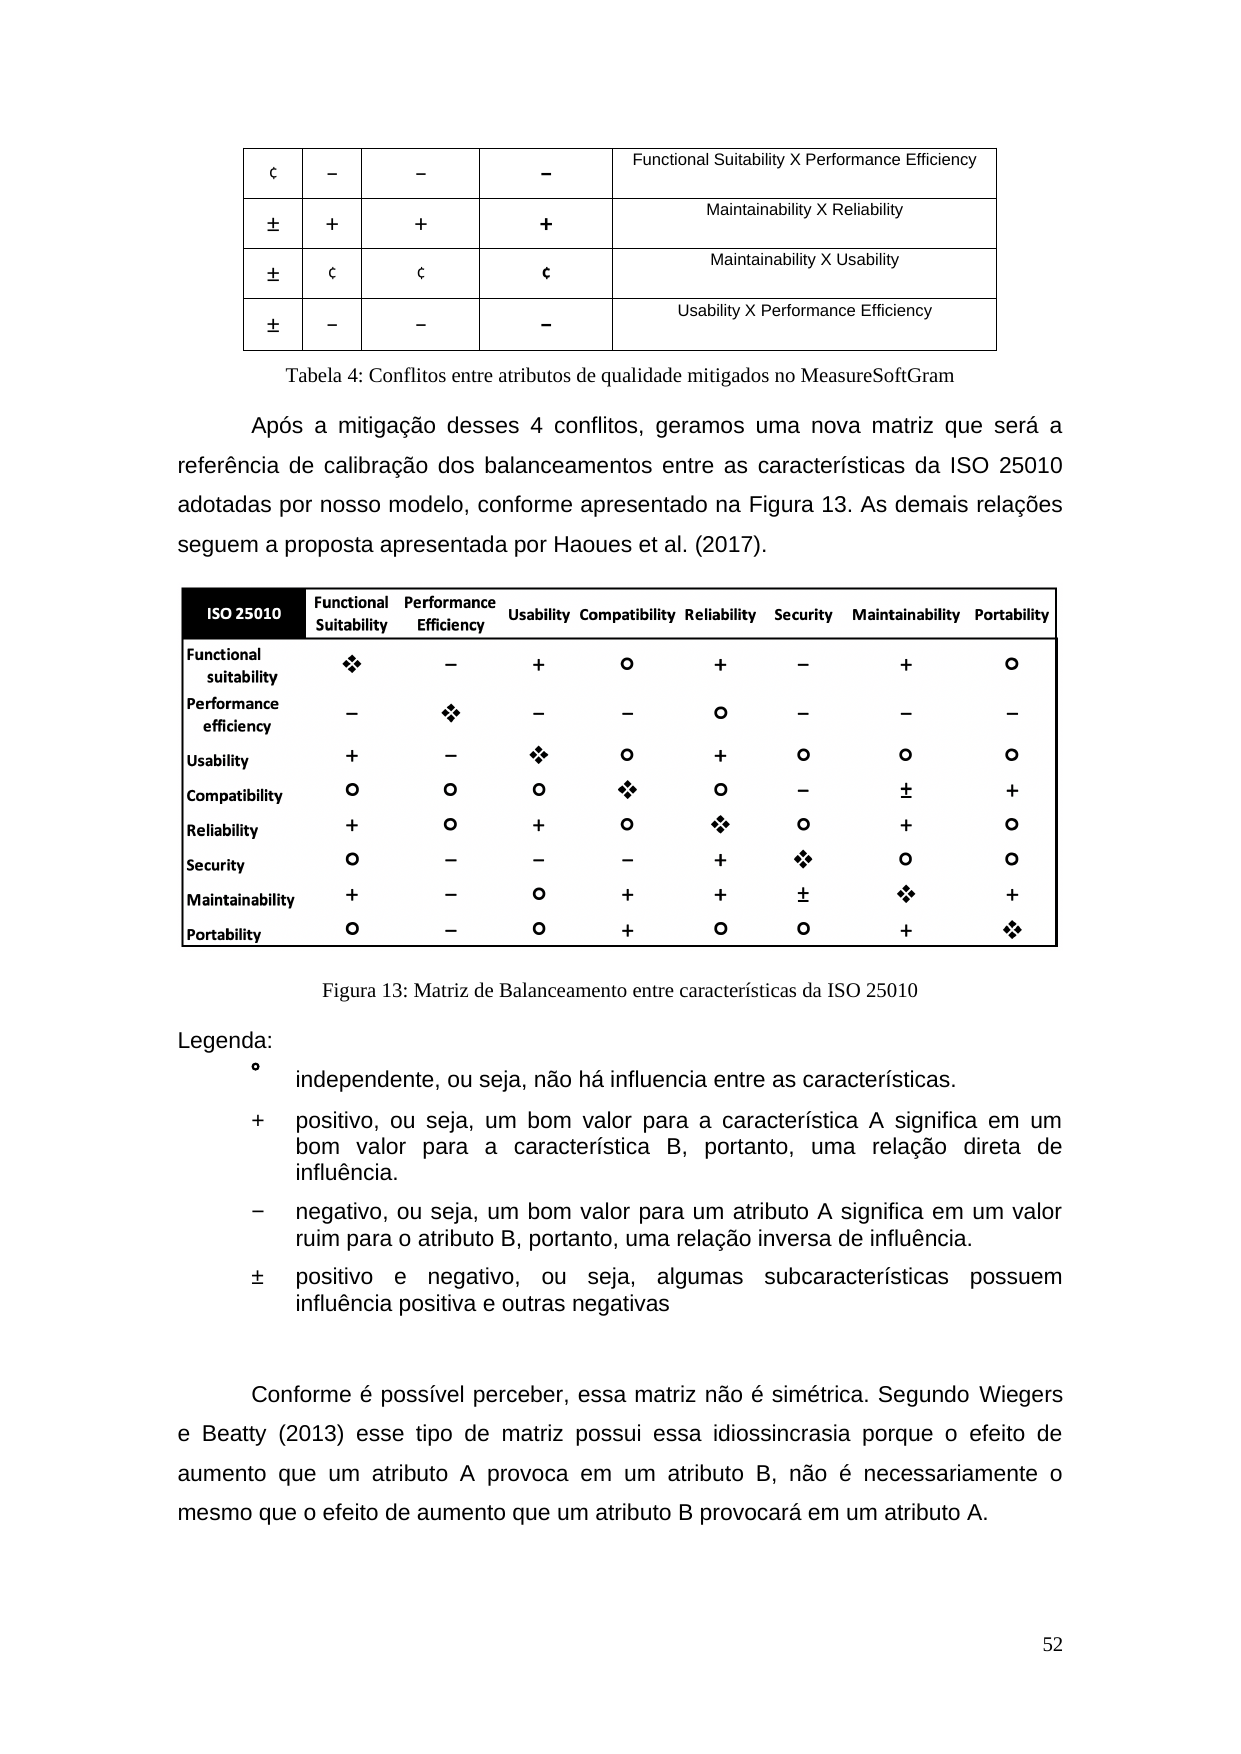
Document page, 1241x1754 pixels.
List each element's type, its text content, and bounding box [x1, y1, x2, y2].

text − negativo, ou seja, um bom valor para um atributo A significa em um valor ruim para o atributo B, portanto, uma relação inversa de influência. [251, 1198, 1063, 1251]
table_cell Usability X Performance Efficiency [613, 299, 996, 350]
table_cell Maintainability X Usability [613, 249, 996, 298]
table_cell ¢ [303, 249, 361, 298]
text ± positivo e negativo, ou seja, algumas subcaracterísticas possuem influência positiva e outras negativas [251, 1263, 1063, 1316]
table_cell − [480, 149, 612, 198]
text + positivo, ou seja, um bom valor para a característica A significa em um bom valor para a característica B, portanto, uma relação direta de influência. [251, 1107, 1063, 1186]
text Legenda: [177, 1027, 1063, 1053]
table_cell − [362, 149, 479, 198]
table_cell + [362, 199, 479, 248]
table_cell ¢ [362, 249, 479, 298]
text Conforme é possível perceber, essa matriz não é simétrica. Segundo Wiegers e Beatty (2013) esse tipo de matriz possui essa idiossincrasia porque o efeito de aumento que um atributo A provoca em um atributo B, não é necessariamente o mesmo que o efeito de aumento que um atributo B provocará em um atributo A. [177, 1381, 1063, 1525]
table_cell − [303, 149, 361, 198]
picture [177, 582, 1063, 951]
table_cell ± [244, 199, 302, 248]
table_cell Maintainability X Reliability [613, 199, 996, 248]
table_cell ¢ [480, 249, 612, 298]
table_cell ± [244, 249, 302, 298]
table_cell ¢ [244, 149, 302, 198]
table_cell − [480, 299, 612, 350]
table_cell + [480, 199, 612, 248]
table_cell + [303, 199, 361, 248]
text independente, ou seja, não há influencia entre as características. [251, 1066, 1063, 1094]
table_cell − [303, 299, 361, 350]
table_cell ± [244, 299, 302, 350]
table_cell Functional Suitability X Performance Efficiency [613, 149, 996, 198]
text Após a mitigação desses 4 conflitos, geramos uma nova matriz que será a referência de calibração dos balanceamentos entre as características da ISO 25010 adotadas por nosso modelo, conforme apresentado na Figura 13. As demais relações seguem a proposta apresentada por Haoues et al. (2017). [177, 412, 1063, 557]
table_cell − [362, 299, 479, 350]
